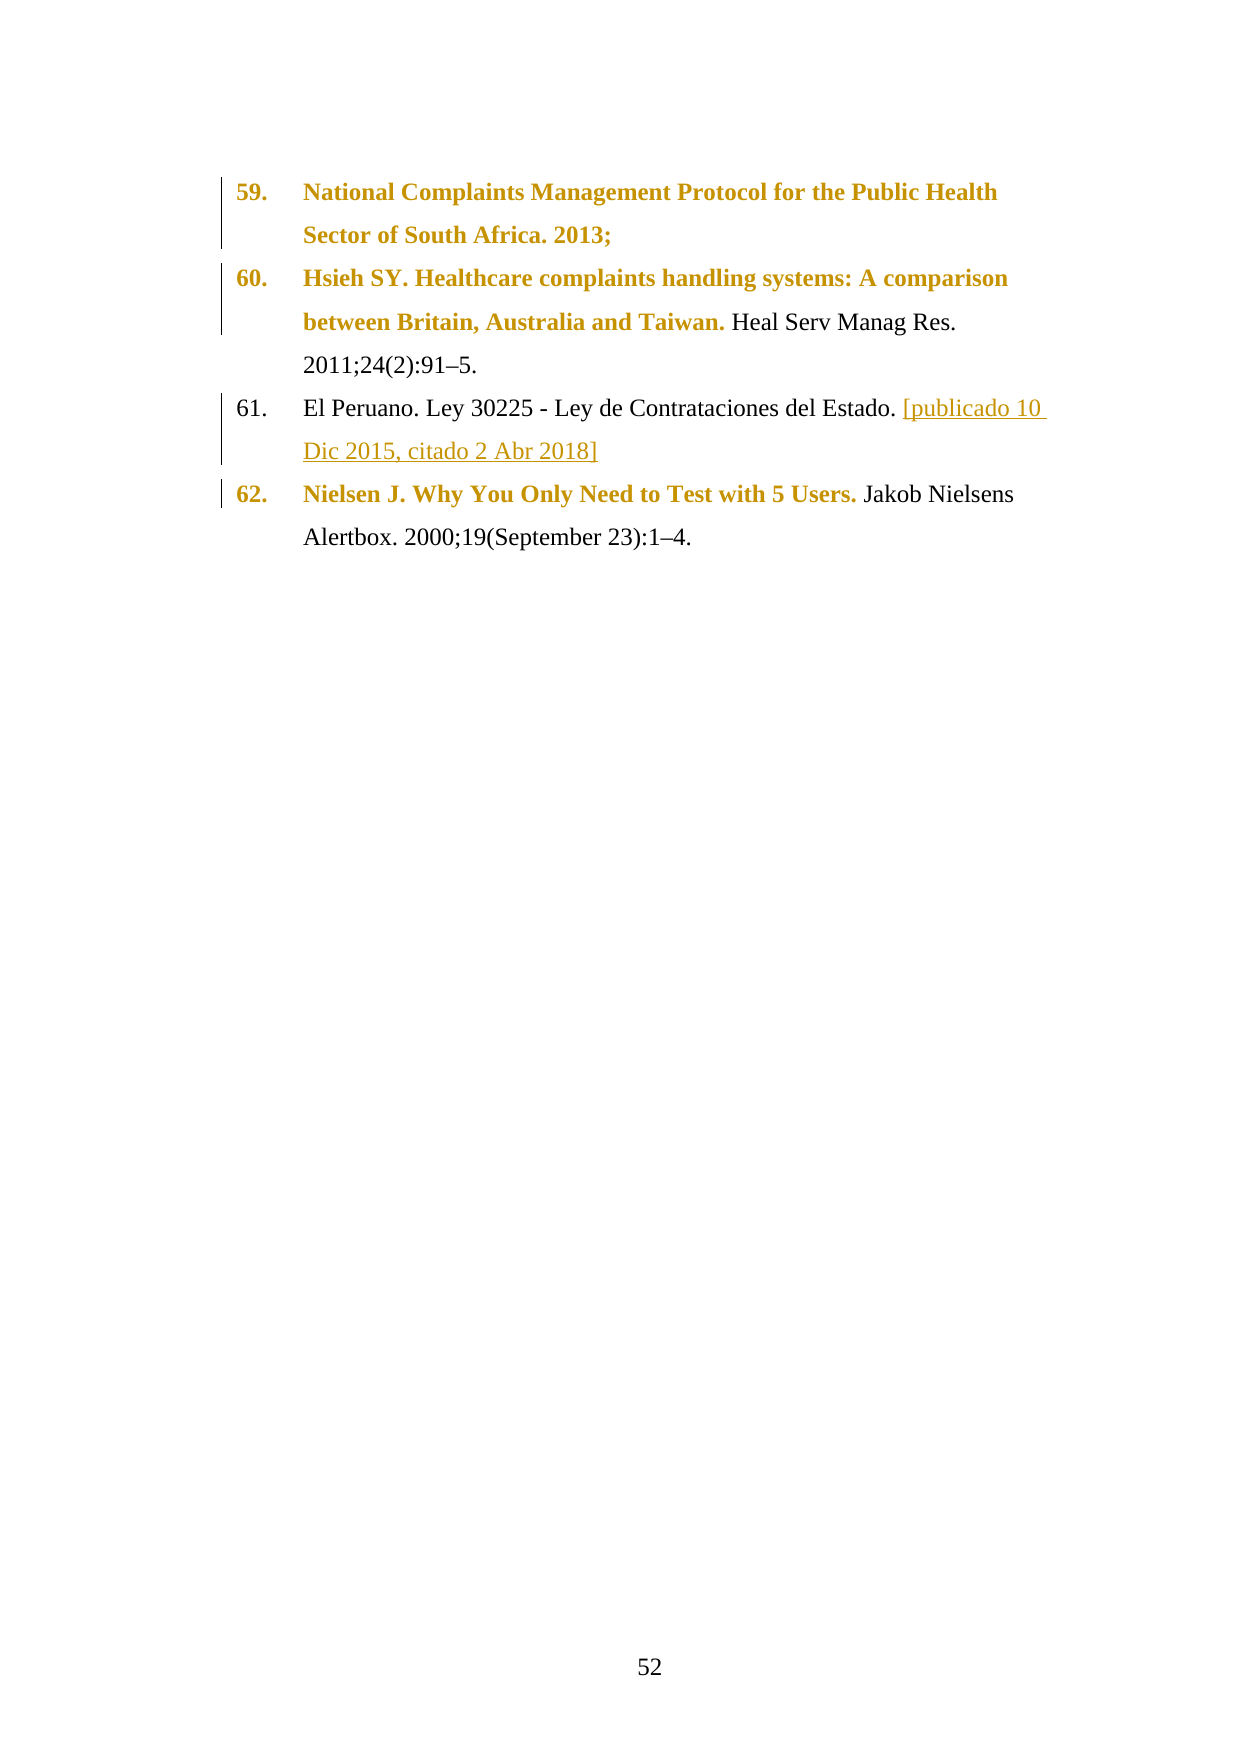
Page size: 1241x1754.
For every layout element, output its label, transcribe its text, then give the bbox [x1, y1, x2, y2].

text 60. Hsieh SY. Healthcare complaints handling systems: A comparison between Britain, Australia and Taiwan. Heal Serv Manag Res. 2011;24(2):91–5. [236, 263, 1063, 378]
text 62. Nielsen J. Why You Only Need to Test with 5 Users. Jakob Nielsens Alertbox. 2000;19(September 23):1–4. [236, 479, 1063, 551]
text 59. National Complaints Management Protocol for the Public Health Sector of South Africa. 2013; [236, 177, 1063, 249]
text 61. El Peruano. Ley 30225 - Ley de Contrataciones del Estado. [236, 393, 1063, 465]
